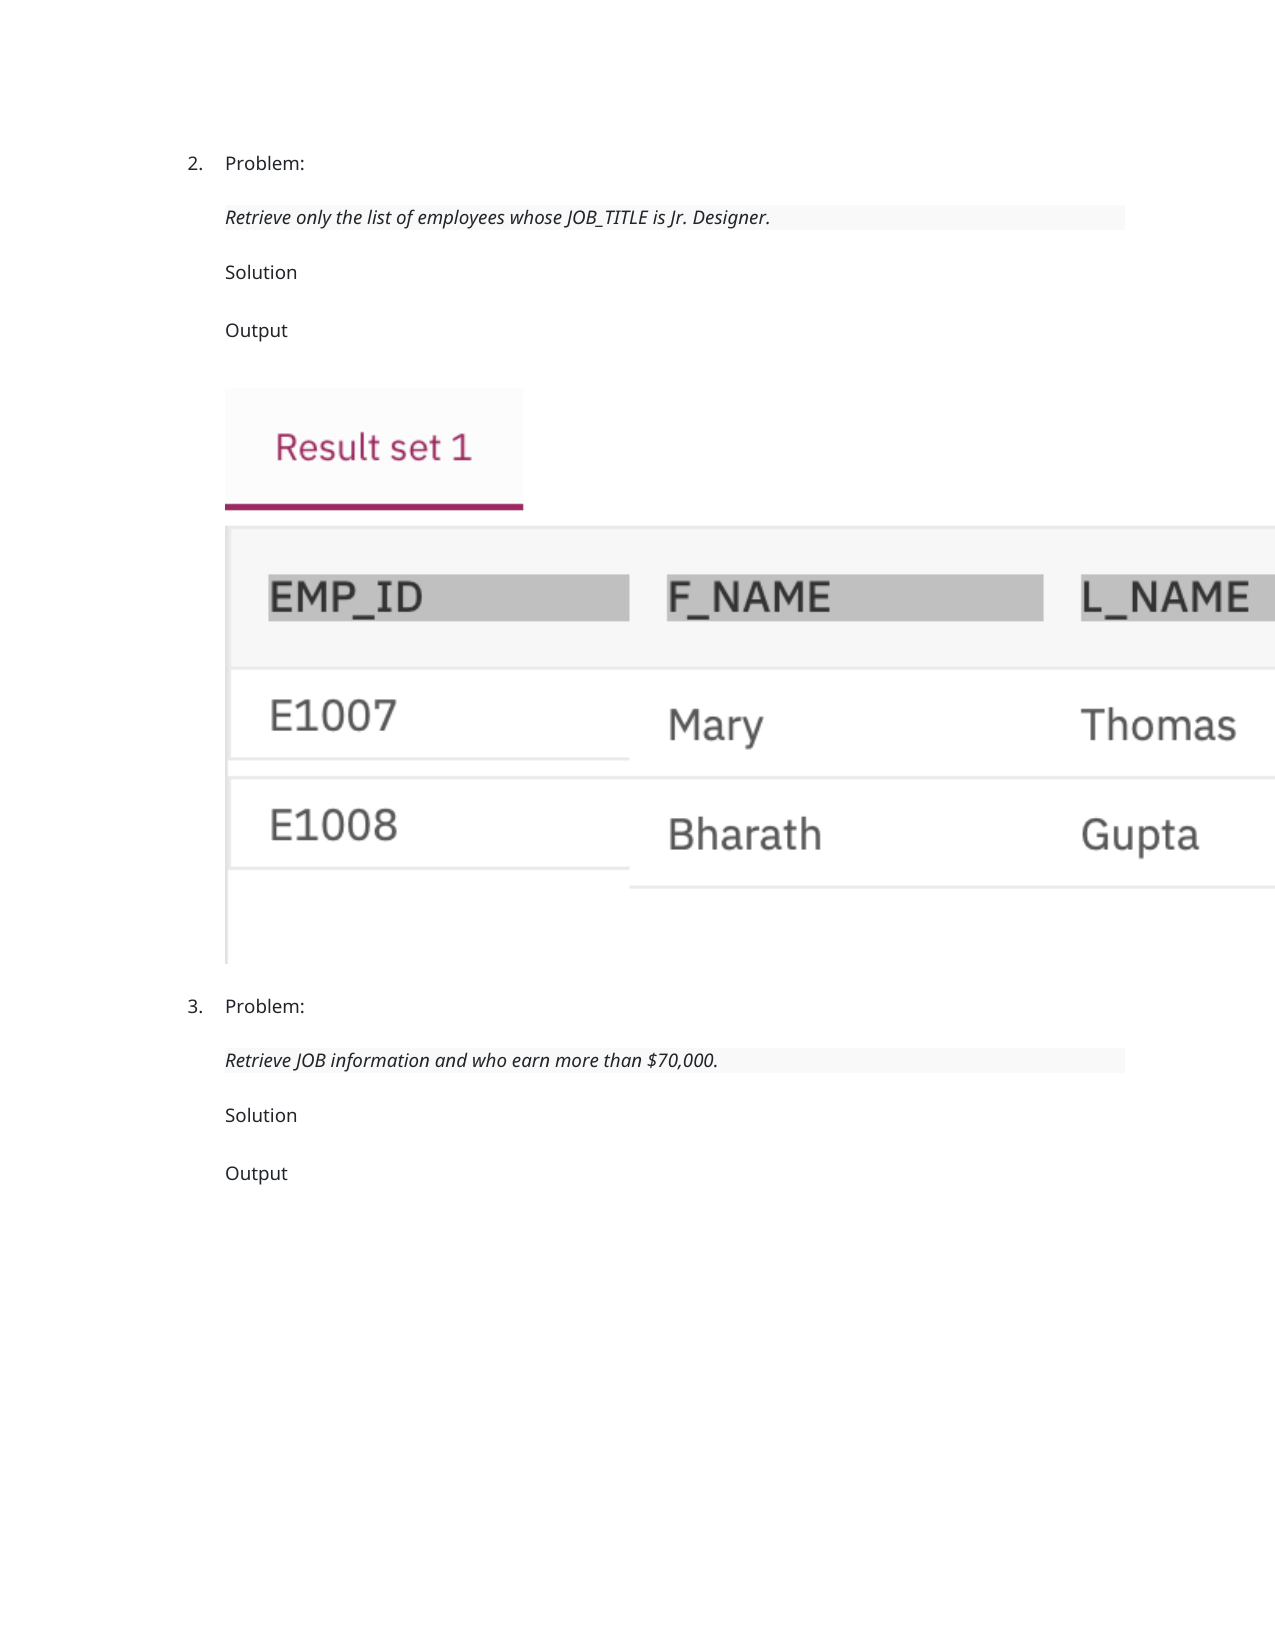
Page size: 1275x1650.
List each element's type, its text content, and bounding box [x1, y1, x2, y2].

list Problem: [187, 993, 1125, 1018]
text Output [225, 1161, 1125, 1186]
text Retrieve JOB information and who earn more than $70,000. [225, 1048, 1125, 1073]
text Solution [225, 259, 1125, 285]
picture [225, 376, 1275, 964]
text Retrieve only the list of employees whose JOB_TITLE is Jr. Designer. [225, 205, 1125, 230]
list Problem: [187, 150, 1125, 176]
text Solution [225, 1102, 1125, 1128]
text Output [225, 318, 1125, 343]
